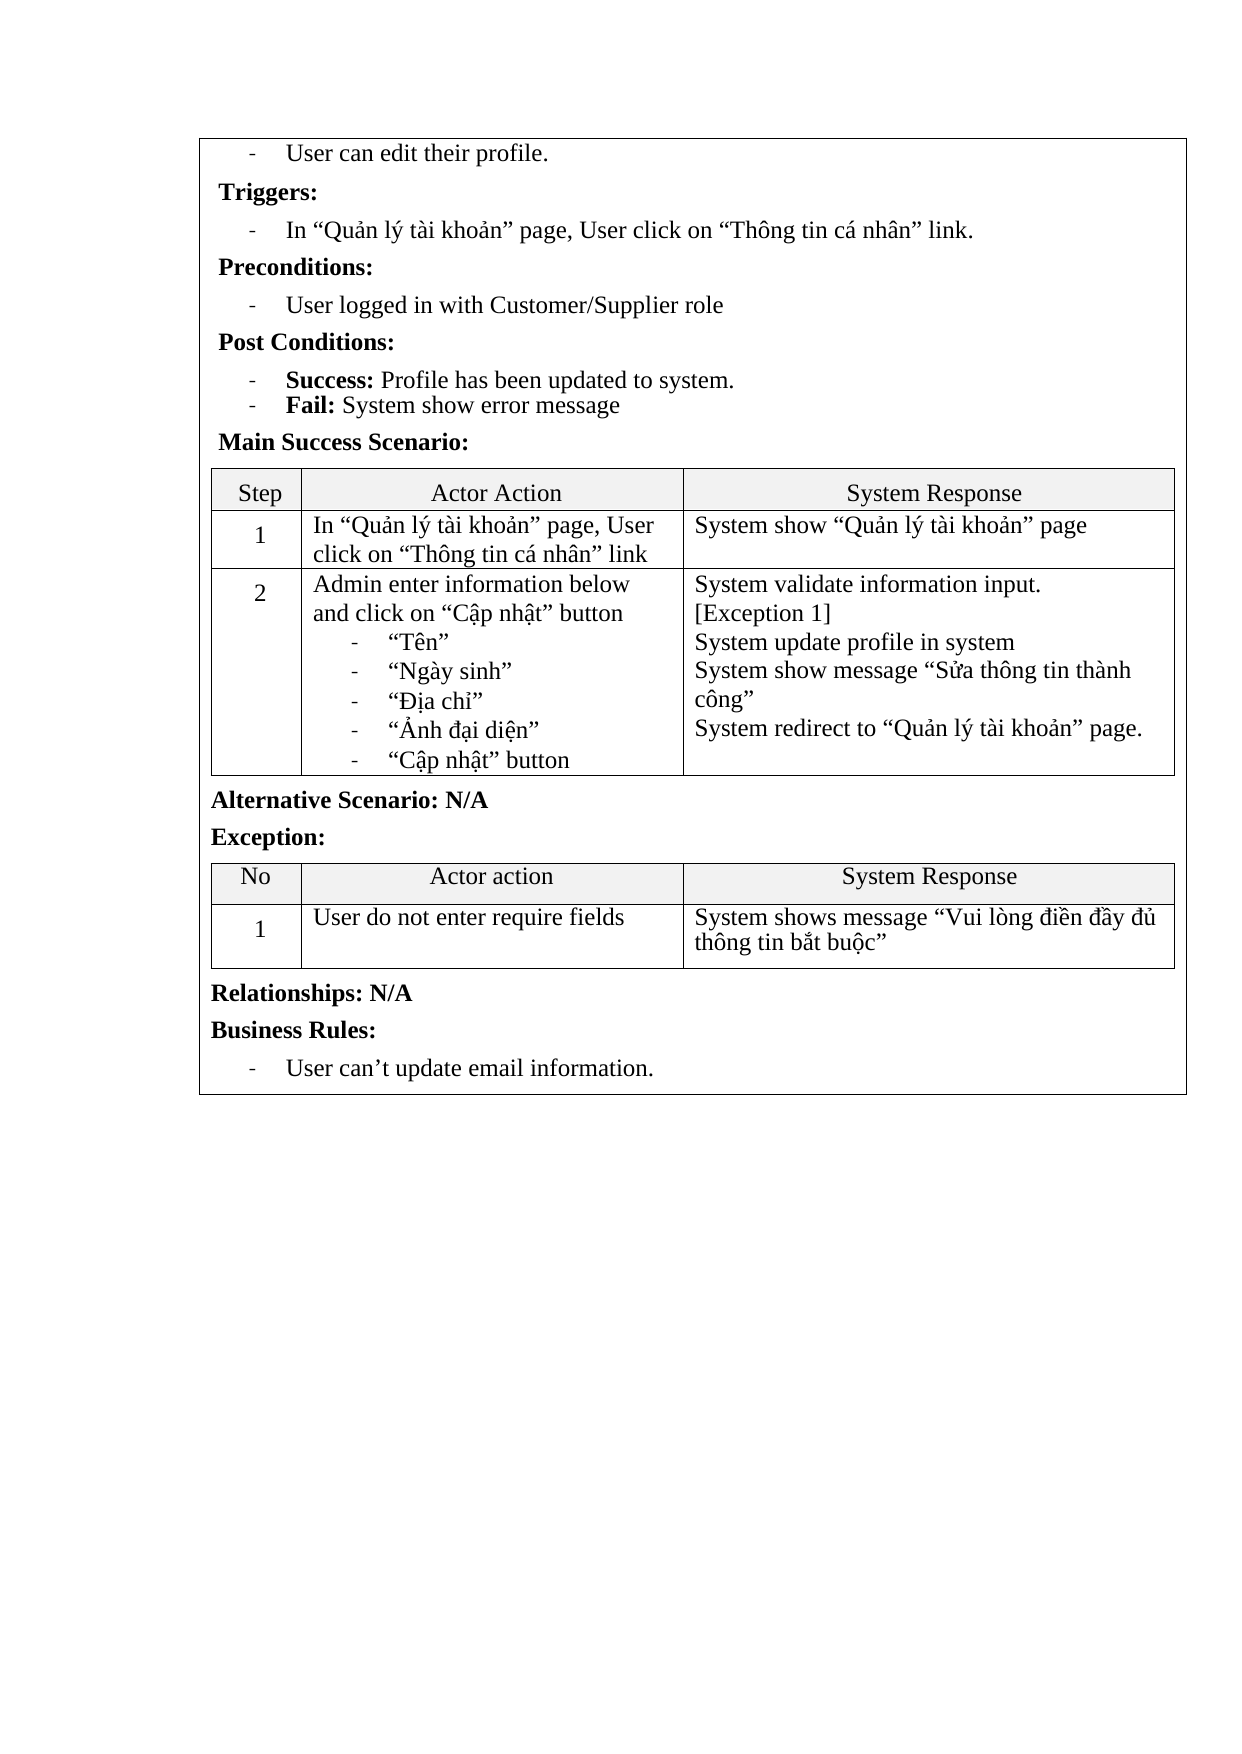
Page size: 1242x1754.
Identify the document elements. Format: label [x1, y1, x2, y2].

table_cell [200, 139, 1186, 1094]
